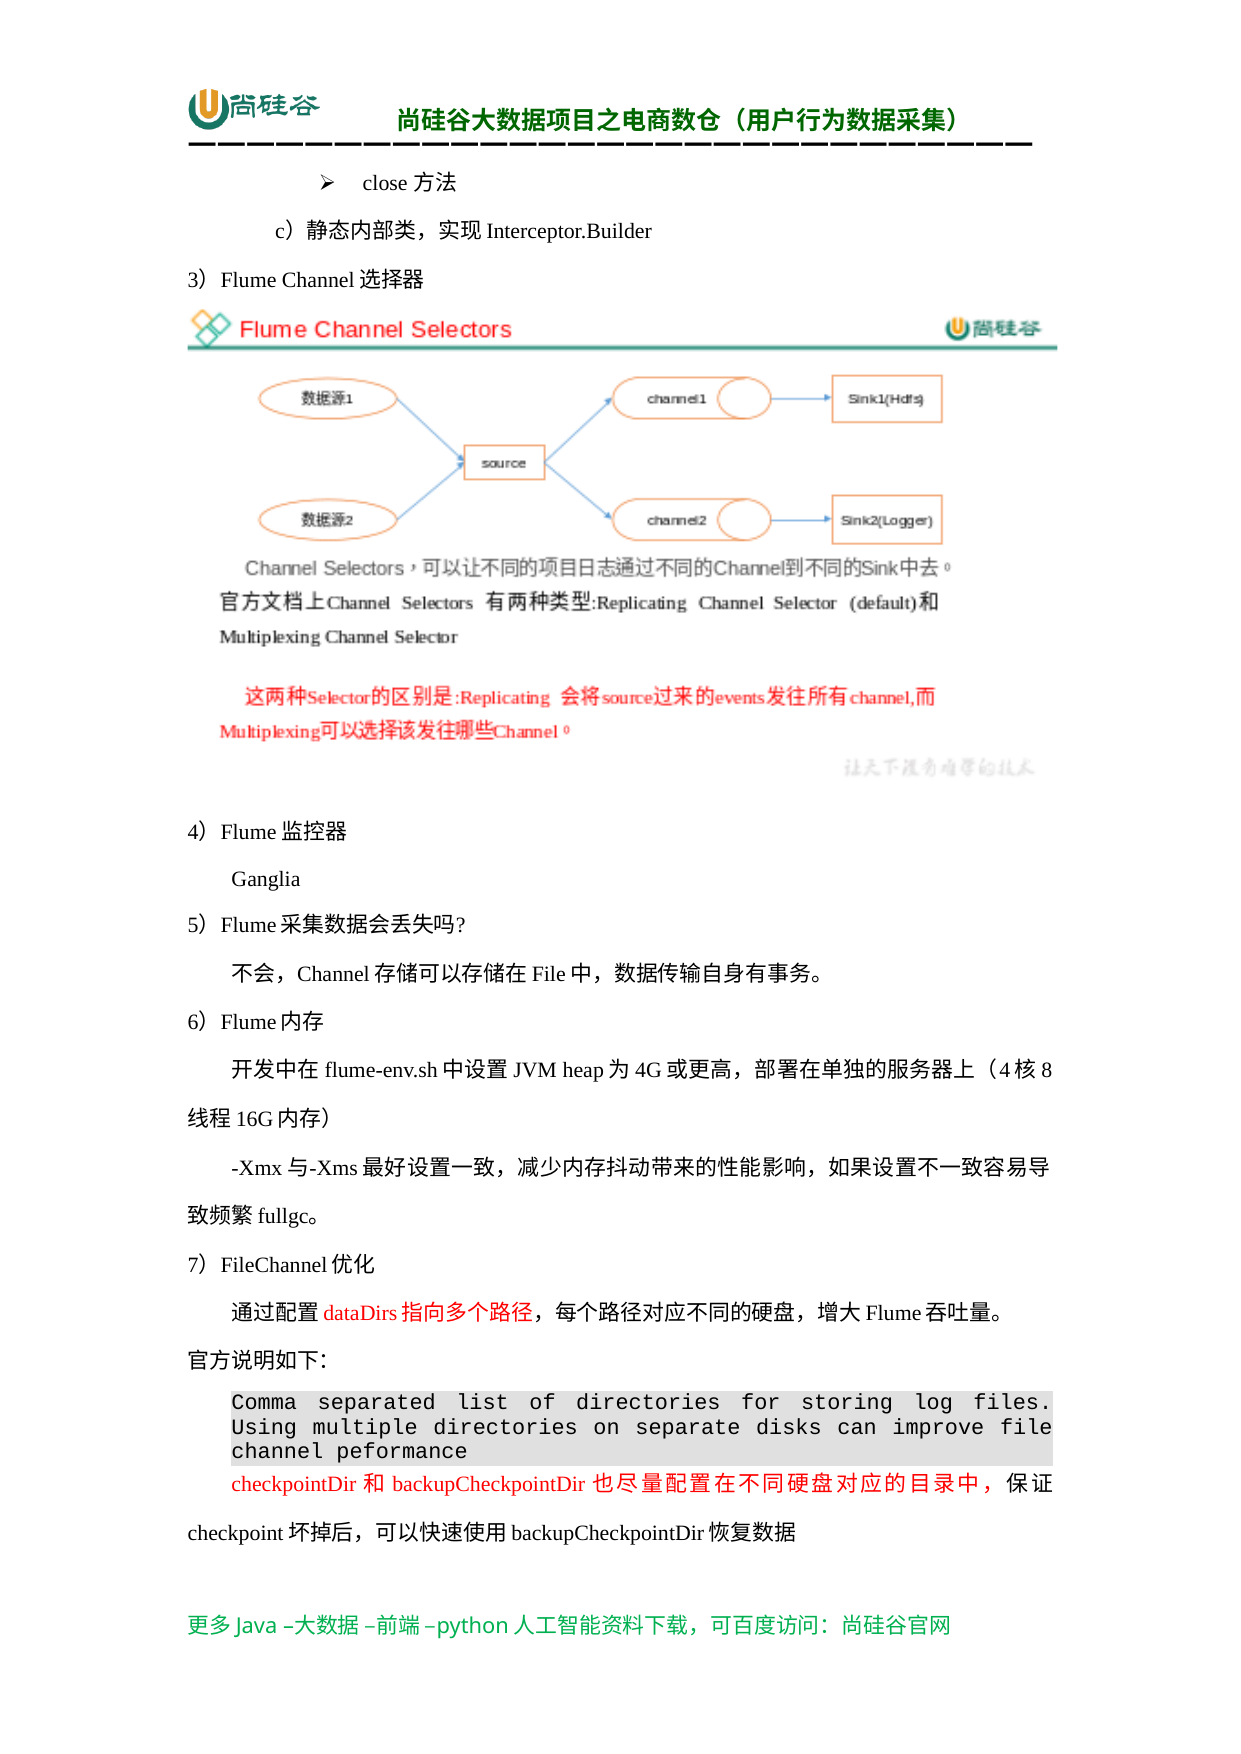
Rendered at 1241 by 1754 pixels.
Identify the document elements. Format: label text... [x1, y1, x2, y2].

text 官方说明如下： [187, 1343, 1053, 1375]
text 5）Flume采集数据会丢失吗? [187, 907, 1053, 939]
text Comma separated list of directories for storing log files. Using multiple directories on separate disks can improve file channel peformance [231, 1391, 1053, 1466]
text 3）Flume Channel选择器 [187, 261, 1053, 294]
text checkpointDir和backupCheckpointDir也尽量配置在不同硬盘对应的目录中，保证checkpoint坏掉后，可以快速使用backupCheckpointDir恢复数据 [187, 1466, 1053, 1547]
text Ganglia [187, 862, 1053, 894]
text 7）FileChannel优化 [187, 1246, 1053, 1279]
text -Xmx与-Xms最好设置一致，减少内存抖动带来的性能影响，如果设置不一致容易导致频繁fullgc。 [187, 1149, 1053, 1230]
text c）静态内部类，实现Interceptor.Builder [231, 213, 1053, 246]
text 4）Flume 监控器 [187, 790, 1053, 846]
text 不会，Channel存储可以存储在File中，数据传输自身有事务。 [187, 955, 1053, 988]
picture [187, 88, 320, 130]
text 通过配置dataDirs指向多个路径，每个路径对应不同的硬盘，增大Flume吞吐量。 [187, 1294, 1053, 1327]
text 开发中在flume-env.sh中设置JVM heap为4G或更高，部署在单独的服务器上（4核8线程16G内存） [187, 1052, 1053, 1133]
text 6）Flume内存 [187, 1004, 1053, 1036]
list close 方法 [319, 165, 1053, 197]
